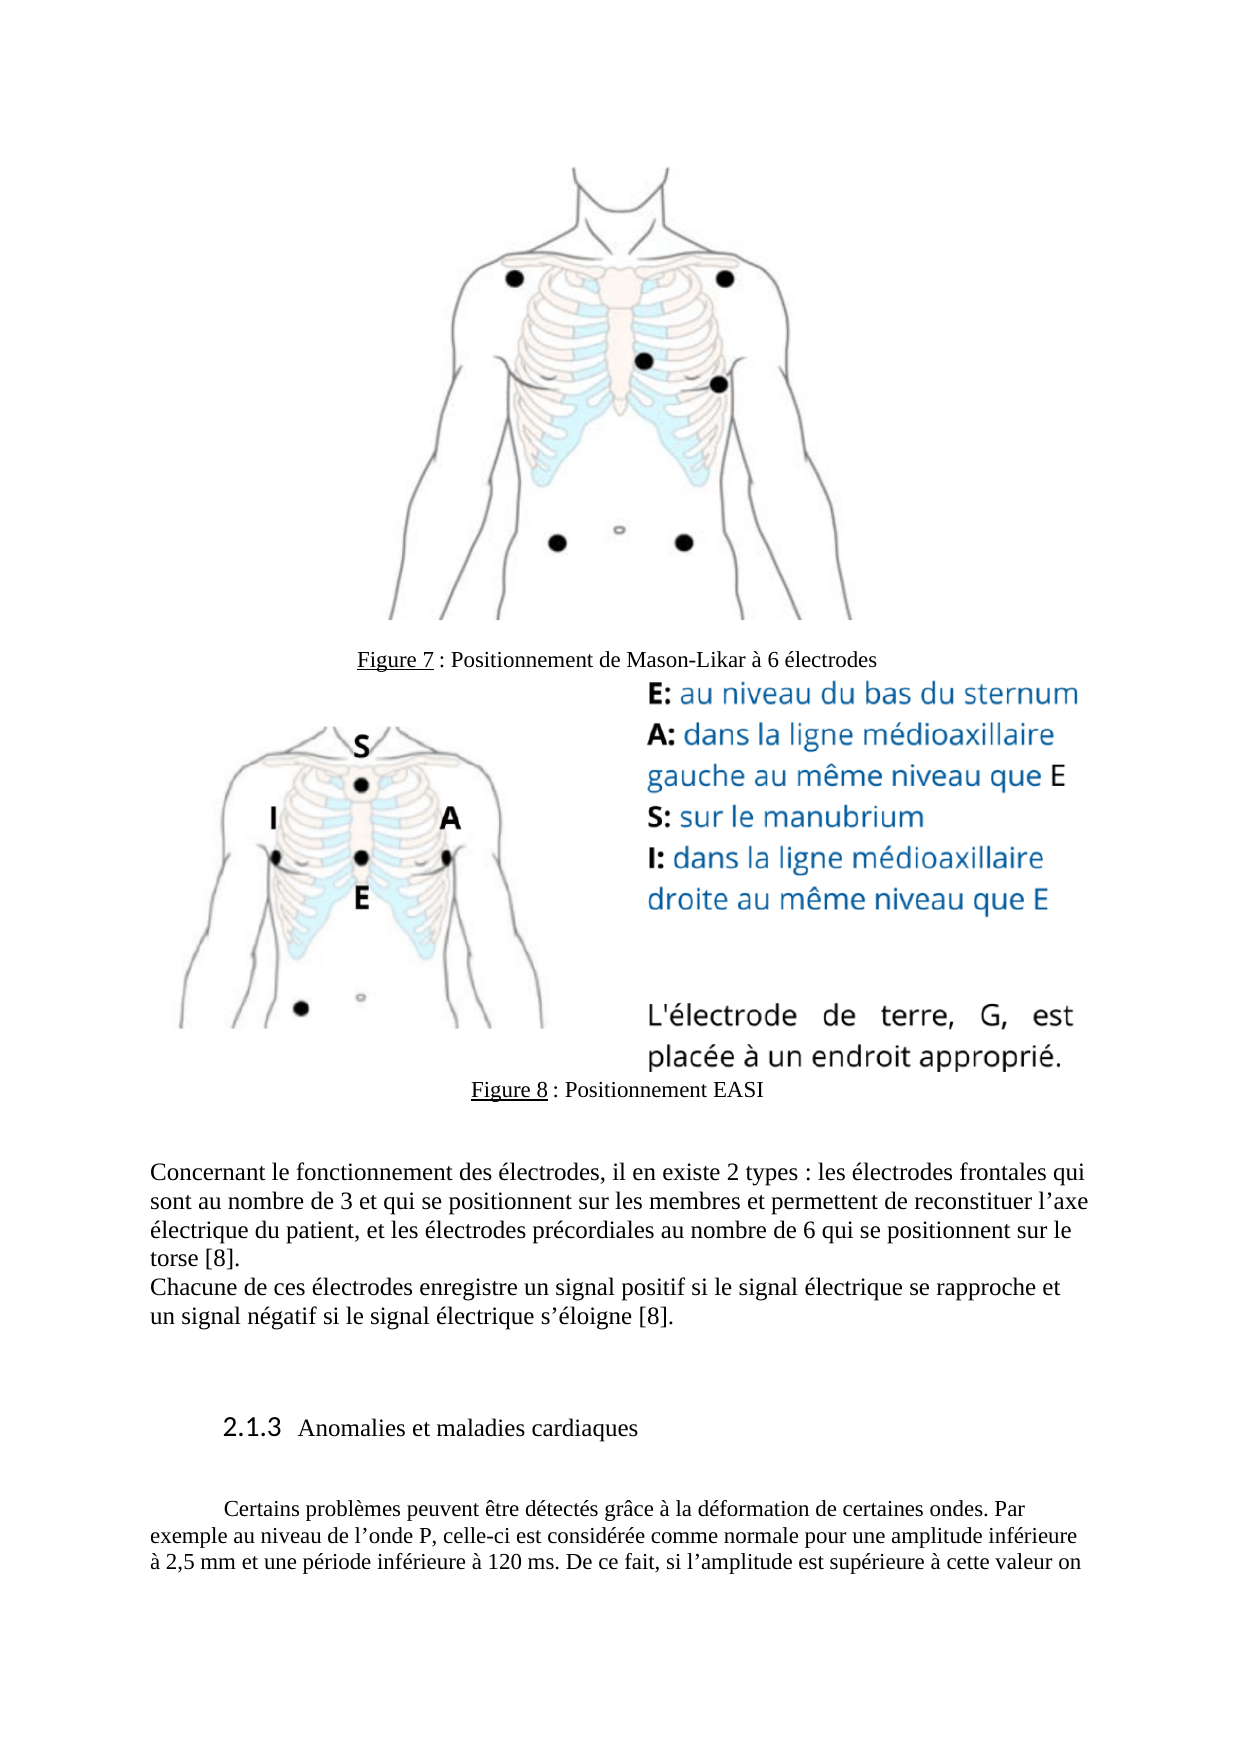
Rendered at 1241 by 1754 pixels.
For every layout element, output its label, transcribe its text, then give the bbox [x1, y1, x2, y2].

list Anomalies et maladies cardiaques [222, 1408, 1090, 1443]
picture [354, 150, 881, 641]
text Figure 7 : Positionnement de Mason-Likar à 6 électrodes [150, 646, 1090, 672]
text Figure 8 : Positionnement EASI [150, 1077, 1090, 1103]
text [150, 1495, 1090, 1574]
text Concernant le fonctionnement des électrodes, il en existe 2 types : les électrodes frontales qui sont au nombre de 3 et qui se positionnent sur les membres et permettent de reconstituer l’axe électrique du patient, et les électrodes précordiales au nombre de 6 qui se positionnent sur le torse [8]. [150, 1157, 1090, 1272]
text Chacune de ces électrodes enregistre un signal positif si le signal électrique se rapproche et un signal négatif si le signal électrique s’éloigne [8]. [150, 1272, 1090, 1330]
picture [150, 672, 1091, 1072]
